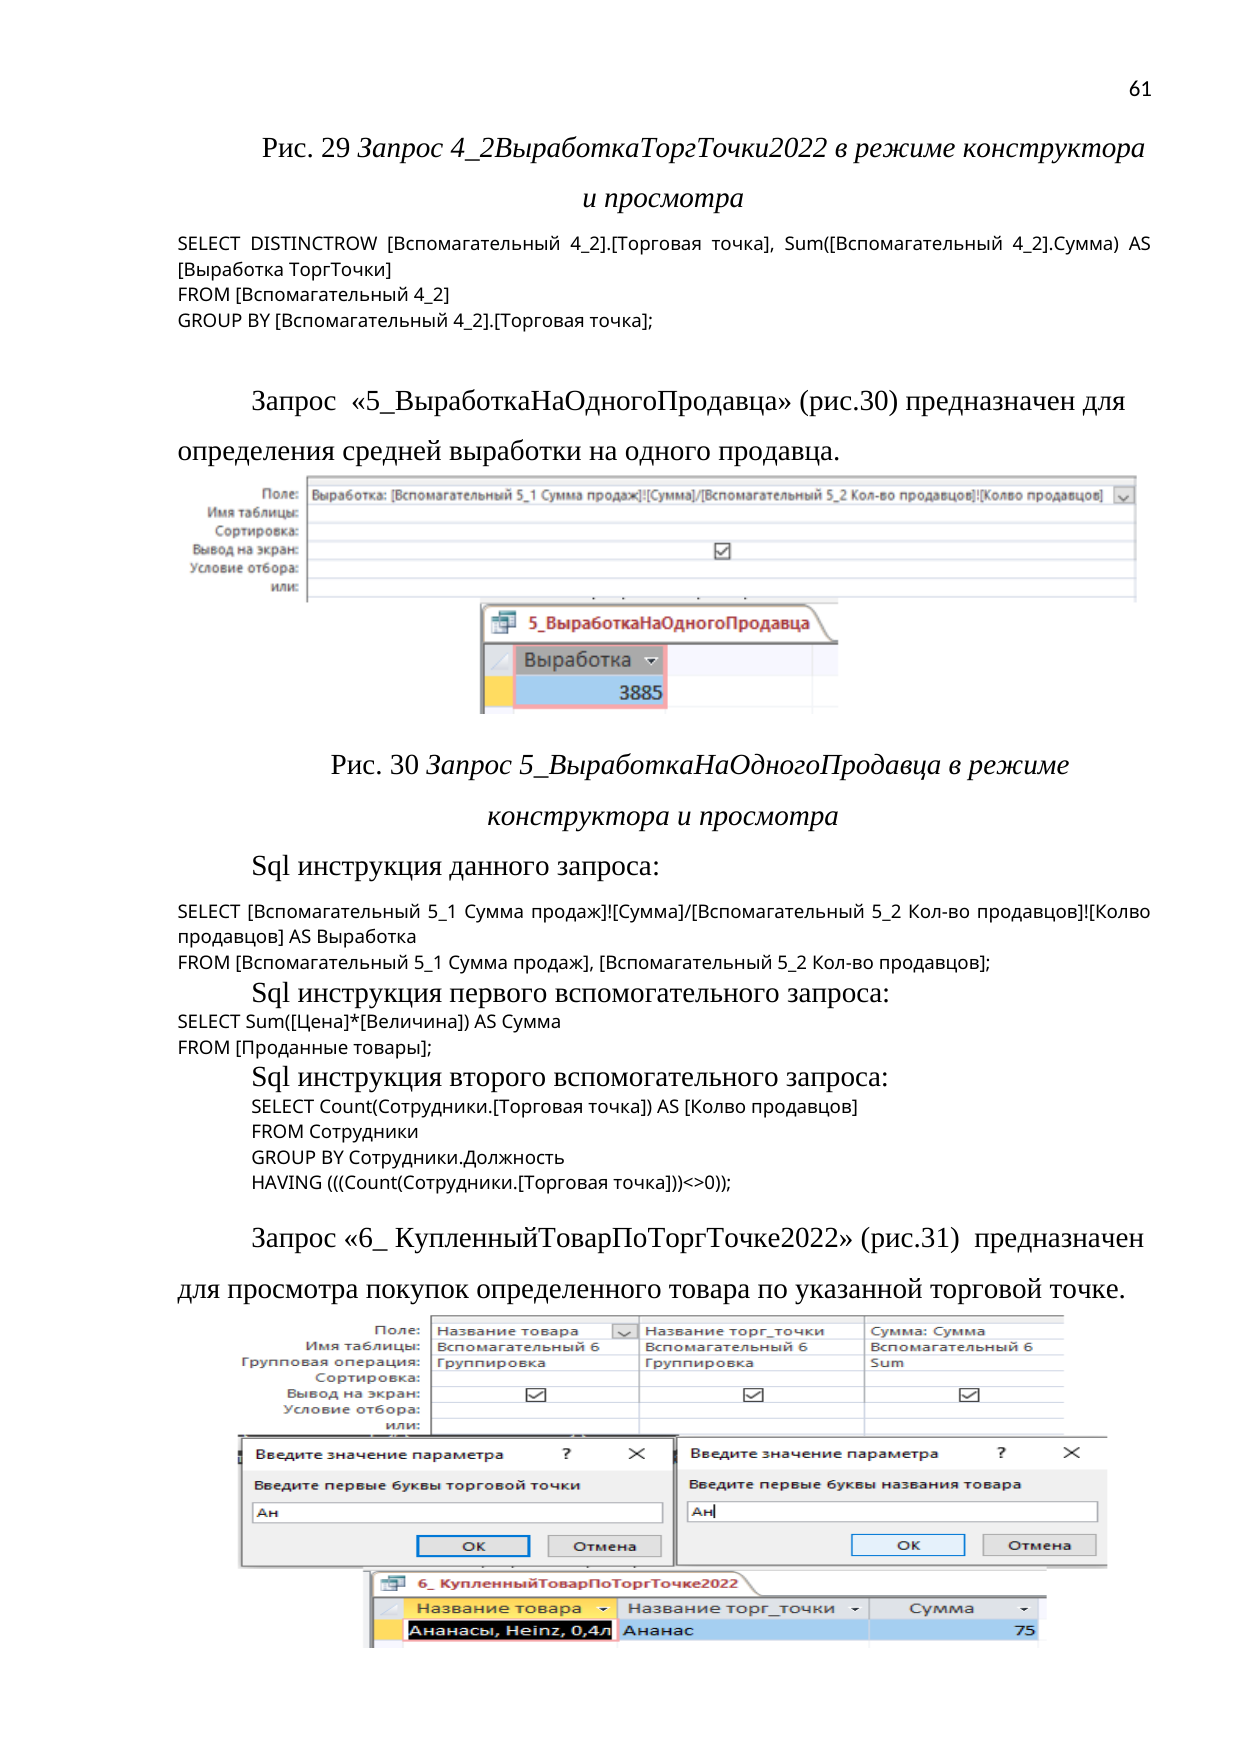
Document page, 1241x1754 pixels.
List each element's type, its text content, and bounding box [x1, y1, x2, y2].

text SELECT DISTINCTROW [Вспомагательный 4_2].[Торговая точка], Sum([Вспомагательный 4_2].Сумма) AS [Выработка ТоргТочки] [177, 230, 1152, 281]
text Sql инструкция второго вспомогательного запроса: [177, 1059, 1152, 1093]
text GROUP BY [Вспомагательный 4_2].[Торговая точка]; [177, 307, 1152, 332]
text Рис. 29 Запрос 4_2ВыработкаТоргТочки2022 в режиме конструктора и просмотра [177, 130, 1152, 214]
text GROUP BY Сотрудники.Должность [177, 1144, 1152, 1169]
text Запрос «5_ВыработкаНаОдногоПродавца» (рис.30) предназначен для определения средней выработки на одного продавца. [177, 383, 1152, 467]
text Sql инструкция данного запроса: [177, 848, 1152, 882]
text FROM [Вспомагательный 5_1 Сумма продаж], [Вспомагательный 5_2 Кол-во продавцов]; [177, 949, 1152, 975]
picture [221, 1309, 1108, 1648]
text FROM [Вспомагательный 4_2] [177, 281, 1152, 307]
text SELECT Sum([Цена]*[Величина]) AS Сумма [177, 1008, 1152, 1034]
text HAVING (((Count(Сотрудники.[Торговая точка]))<>0)); [177, 1169, 1152, 1195]
text FROM Сотрудники [177, 1118, 1152, 1144]
text SELECT Count(Сотрудники.[Торговая точка]) AS [Колво продавцов] [177, 1093, 1152, 1118]
text SELECT [Вспомагательный 5_1 Сумма продаж]![Сумма]/[Вспомагательный 5_2 Кол-во продавцов]![Колво продавцов] AS Выработка [177, 898, 1152, 949]
text Запрос «6_ КупленныйТоварПоТоргТочке2022» (рис.31) предназначен для просмотра покупок определенного товара по указанной торговой точке. [177, 1221, 1152, 1304]
text Sql инструкция первого вспомогательного запроса: [177, 975, 1152, 1008]
picture [177, 471, 1137, 714]
text FROM [Проданные товары]; [177, 1034, 1152, 1059]
